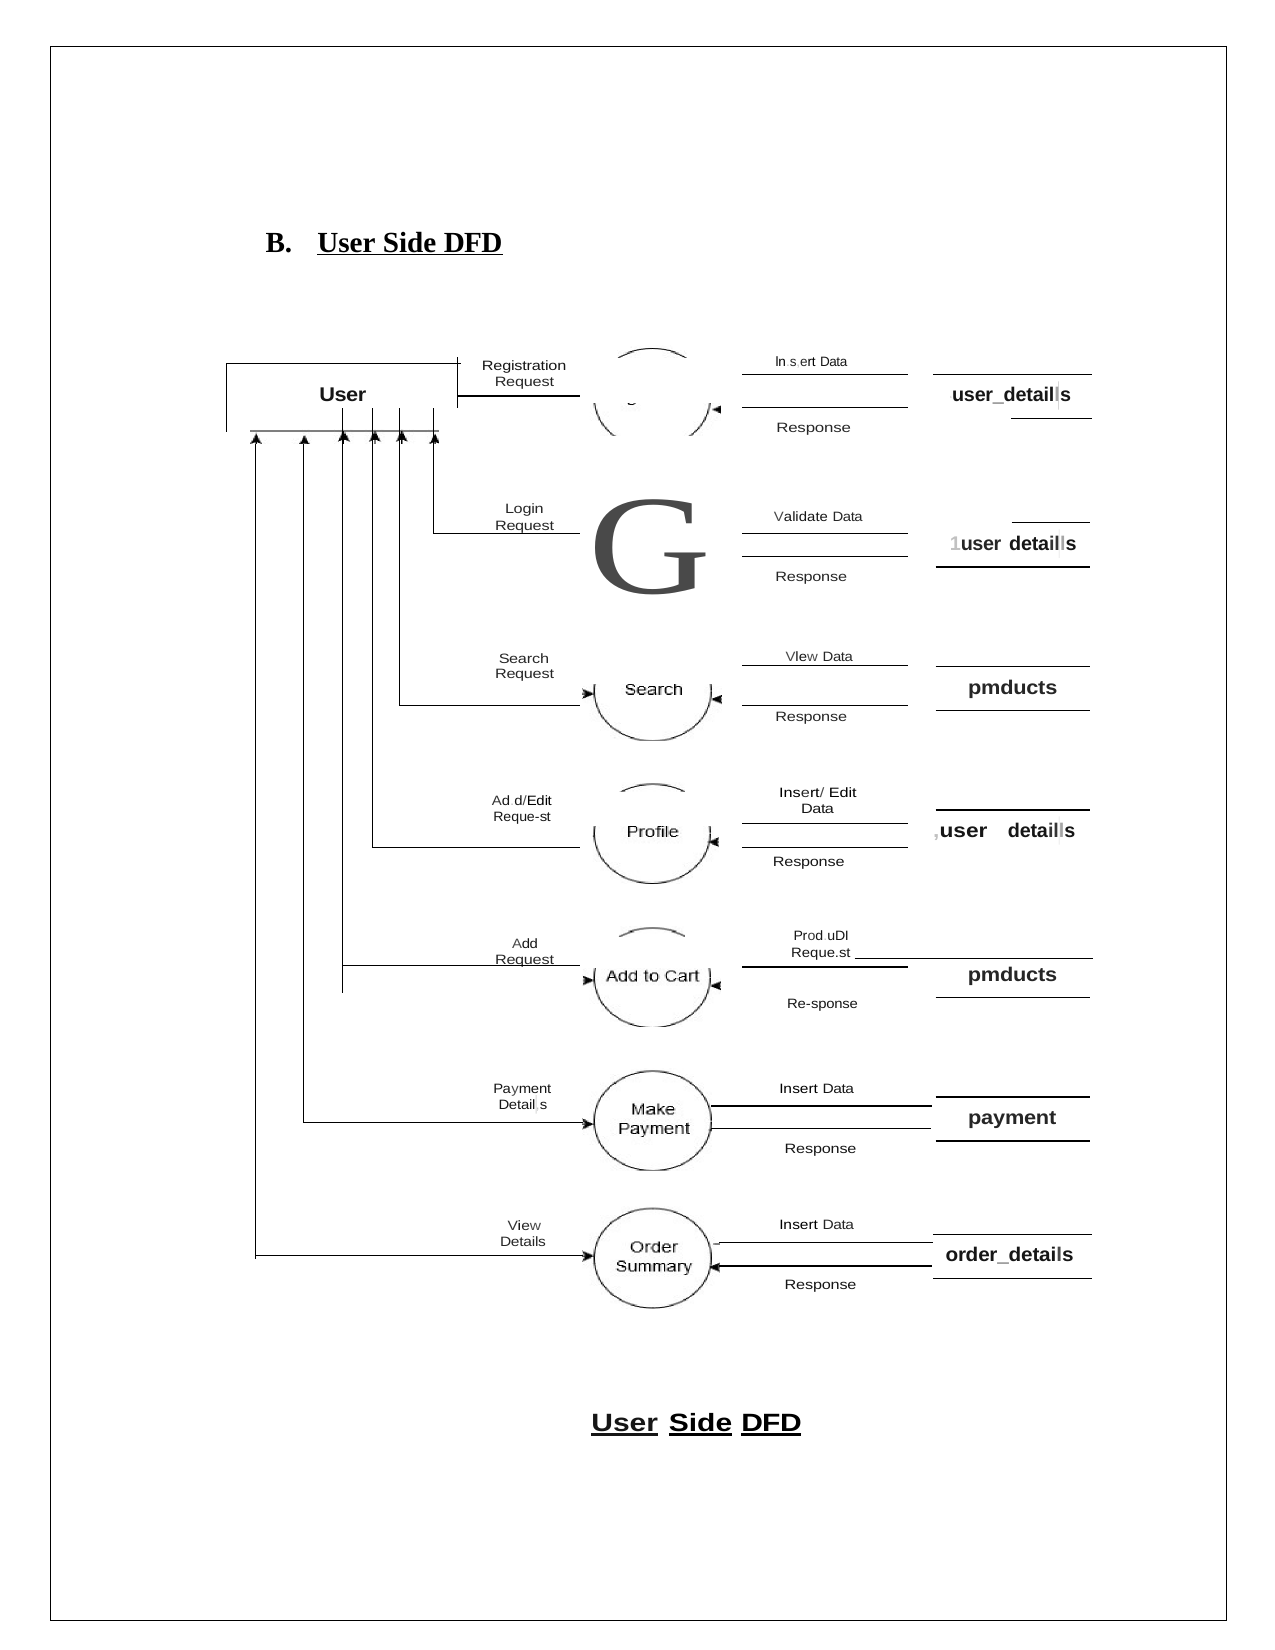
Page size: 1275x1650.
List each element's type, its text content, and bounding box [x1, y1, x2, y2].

list User Side DFD [265, 225, 1181, 258]
picture [400, 429, 433, 444]
picture [373, 429, 399, 444]
picture [582, 684, 722, 741]
picture [250, 429, 342, 444]
picture [582, 968, 721, 1027]
picture [434, 429, 439, 444]
picture [582, 1206, 720, 1309]
picture [617, 345, 687, 358]
picture [343, 429, 372, 444]
picture [592, 826, 719, 884]
picture [582, 1068, 712, 1171]
picture [589, 403, 721, 436]
picture [619, 782, 685, 792]
text User Side DFD [241, 1408, 1153, 1437]
picture [618, 926, 685, 937]
